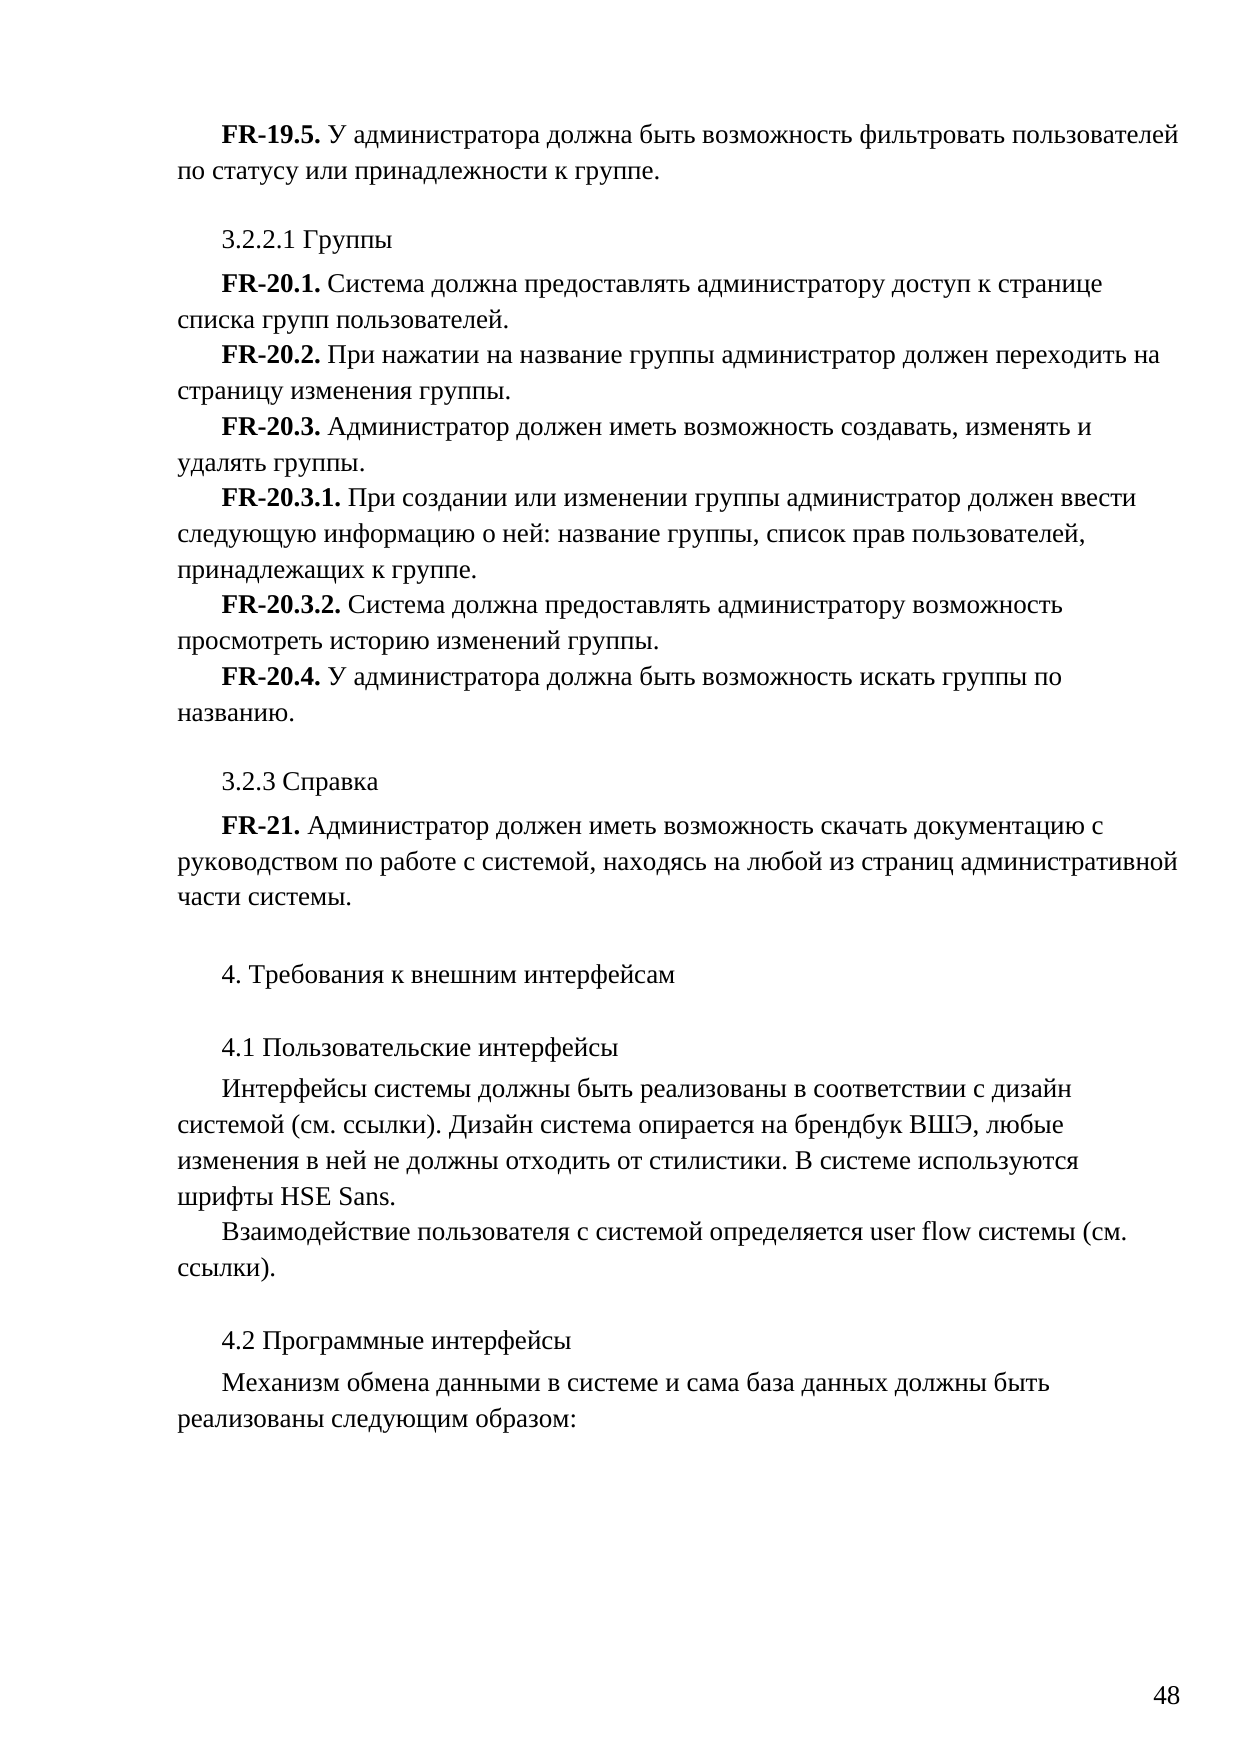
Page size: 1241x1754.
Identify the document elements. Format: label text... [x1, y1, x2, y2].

text 4.2 Программные интерфейсы [177, 1324, 1180, 1356]
text FR-20.3.1. При создании или изменении группы администратор должен ввести следующую информацию о ней: название группы, список прав пользователей, принадлежащих к группе. [177, 481, 1180, 584]
text 3.2.3 Справка [177, 765, 1180, 796]
text 4. Требования к внешним интерфейсам [177, 958, 1180, 989]
text FR-20.1. Система должна предоставлять администратору доступ к странице списка групп пользователей. [177, 267, 1180, 334]
text FR-20.4. У администратора должна быть возможность искать группы по названию. [177, 660, 1180, 727]
text Интерфейсы системы должны быть реализованы в соответствии с дизайн системой (см. ссылки). Дизайн система опирается на брендбук ВШЭ, любые изменения в ней не должны отходить от стилистики. В системе используются шрифты HSE Sans. [177, 1073, 1180, 1211]
text FR-20.3. Администратор должен иметь возможность создавать, изменять и удалять группы. [177, 410, 1180, 477]
text FR-19.5. У администратора должна быть возможность фильтровать пользователей по статусу или принадлежности к группе. [177, 118, 1180, 185]
text Взаимодействие пользователя с системой определяется user flow системы (см. ссылки). [177, 1216, 1180, 1282]
text FR-20.3.2. Система должна предоставлять администратору возможность просмотреть историю изменений группы. [177, 588, 1180, 655]
text 4.1 Пользовательские интерфейсы [177, 1031, 1180, 1062]
text Механизм обмена данными в системе и сама база данных должны быть реализованы следующим образом: [177, 1366, 1180, 1433]
text FR-21. Администратор должен иметь возможность скачать документацию с руководством по работе с системой, находясь на любой из страниц административной части системы. [177, 809, 1180, 911]
text FR-20.2. При нажатии на название группы администратор должен переходить на страницу изменения группы. [177, 338, 1180, 405]
text 3.2.2.1 Группы [177, 223, 1180, 254]
